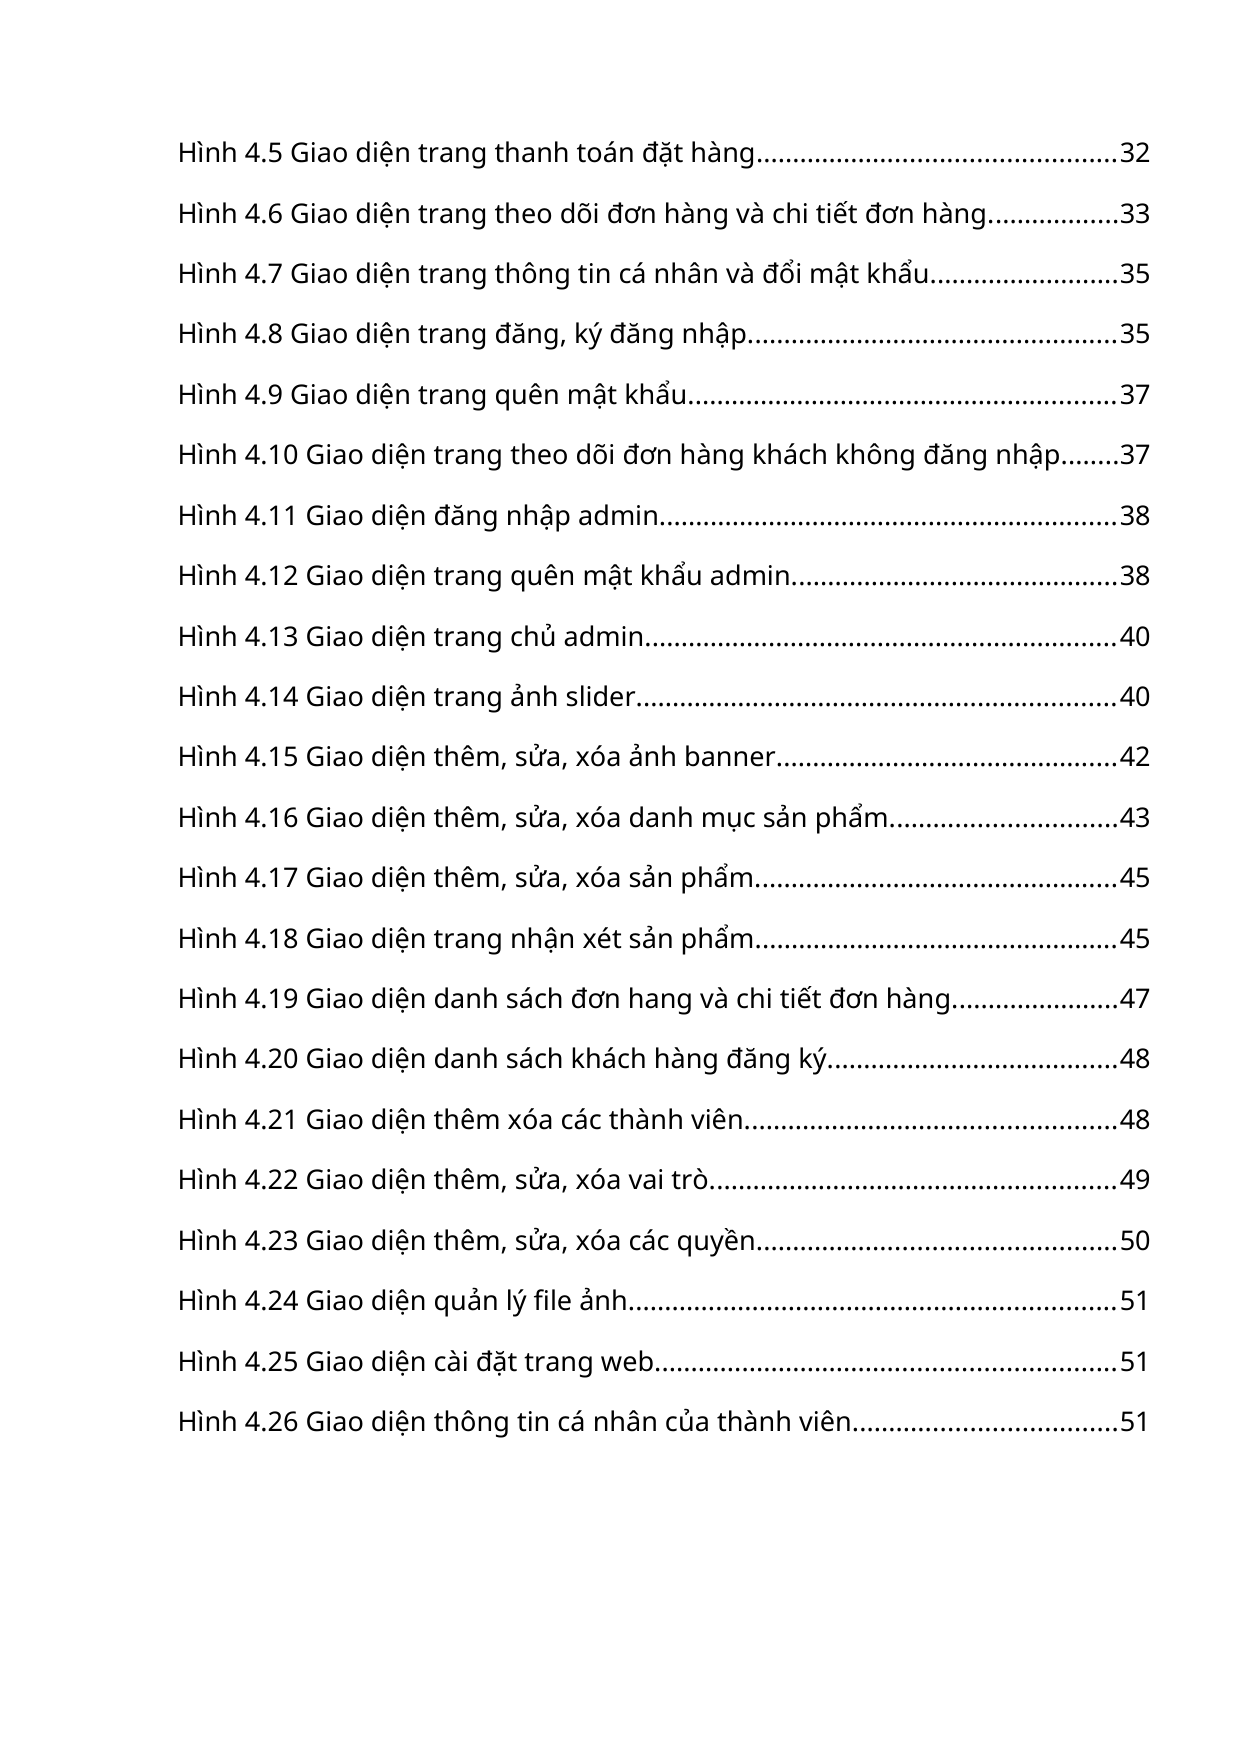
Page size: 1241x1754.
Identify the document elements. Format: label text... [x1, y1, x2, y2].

text Hình 4.19 Giao diện danh sách đơn hang và chi tiết đơn hàng. 47 [177, 979, 1152, 1016]
text Hình 4.10 Giao diện trang theo dõi đơn hàng khách không đăng nhập. 37 [177, 436, 1152, 473]
text Hình 4.23 Giao diện thêm, sửa, xóa các quyền. 50 [177, 1221, 1152, 1258]
text Hình 4.15 Giao diện thêm, sửa, xóa ảnh banner. 42 [177, 738, 1152, 775]
text Hình 4.6 Giao diện trang theo dõi đơn hàng và chi tiết đơn hàng. 33 [177, 194, 1152, 231]
text Hình 4.7 Giao diện trang thông tin cá nhân và đổi mật khẩu. 35 [177, 254, 1152, 291]
text Hình 4.24 Giao diện quản lý file ảnh. 51 [177, 1282, 1152, 1318]
text Hình 4.17 Giao diện thêm, sửa, xóa sản phẩm. 45 [177, 859, 1152, 896]
text Hình 4.9 Giao diện trang quên mật khẩu. 37 [177, 375, 1152, 412]
text Hình 4.13 Giao diện trang chủ admin. 40 [177, 617, 1152, 654]
text Hình 4.5 Giao diện trang thanh toán đặt hàng 32 [177, 134, 1152, 171]
text Hình 4.25 Giao diện cài đặt trang web. 51 [177, 1342, 1152, 1379]
text Hình 4.20 Giao diện danh sách khách hàng đăng ký. 48 [177, 1040, 1152, 1077]
text Hình 4.22 Giao diện thêm, sửa, xóa vai trò. 49 [177, 1161, 1152, 1198]
text Hình 4.8 Giao diện trang đăng, ký đăng nhập. 35 [177, 315, 1152, 352]
text Hình 4.11 Giao diện đăng nhập admin. 38 [177, 496, 1152, 533]
text Hình 4.21 Giao diện thêm xóa các thành viên. 48 [177, 1100, 1152, 1137]
text Hình 4.18 Giao diện trang nhận xét sản phẩm. 45 [177, 919, 1152, 956]
text Hình 4.12 Giao diện trang quên mật khẩu admin. 38 [177, 557, 1152, 593]
text Hình 4.16 Giao diện thêm, sửa, xóa danh mục sản phẩm. 43 [177, 798, 1152, 835]
text Hình 4.26 Giao diện thông tin cá nhân của thành viên. 51 [177, 1402, 1152, 1439]
text Hình 4.14 Giao diện trang ảnh slider. 40 [177, 677, 1152, 714]
